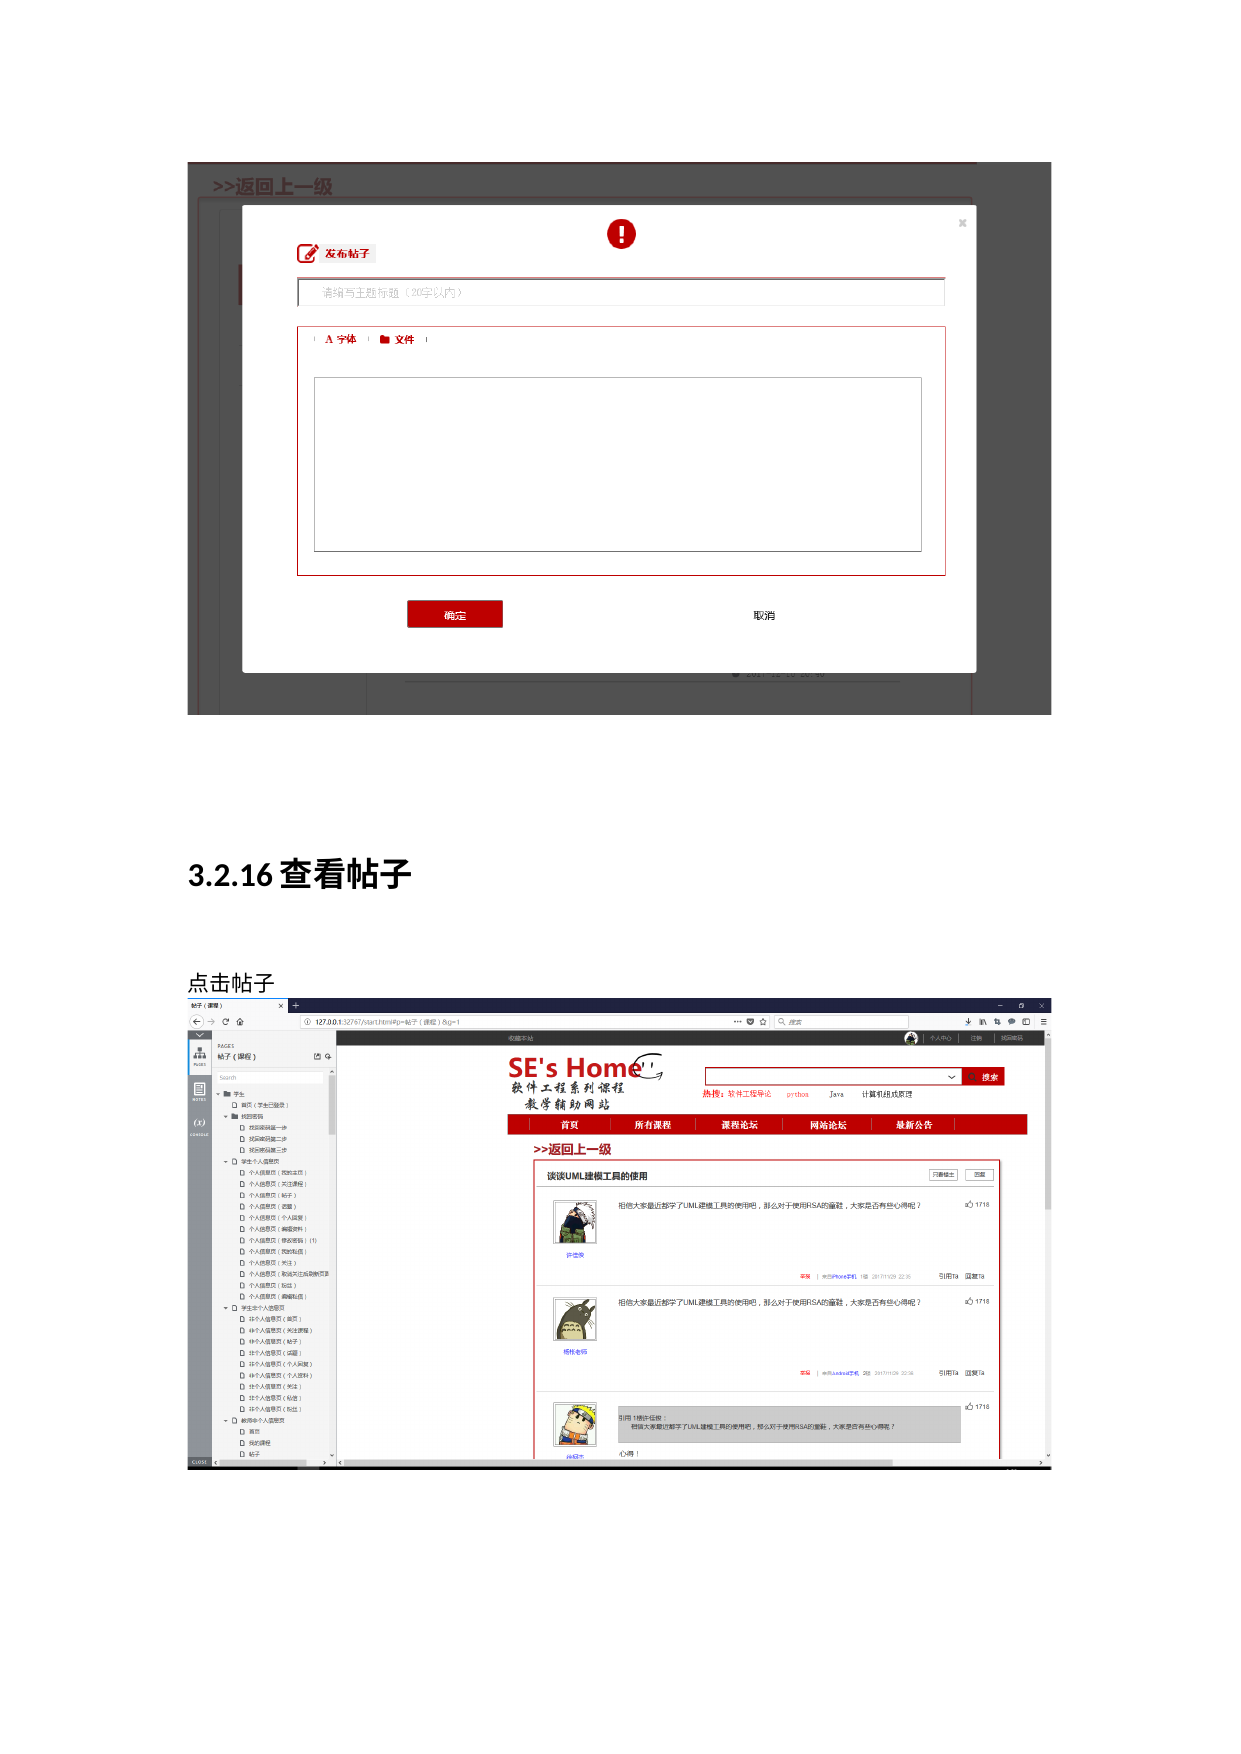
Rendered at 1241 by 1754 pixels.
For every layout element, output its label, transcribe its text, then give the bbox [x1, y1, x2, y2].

subtitle 3.2.16查看帖子 [187, 839, 1053, 904]
picture [187, 998, 1052, 1470]
text 点击帖子 [187, 966, 1053, 998]
picture [187, 162, 1052, 715]
